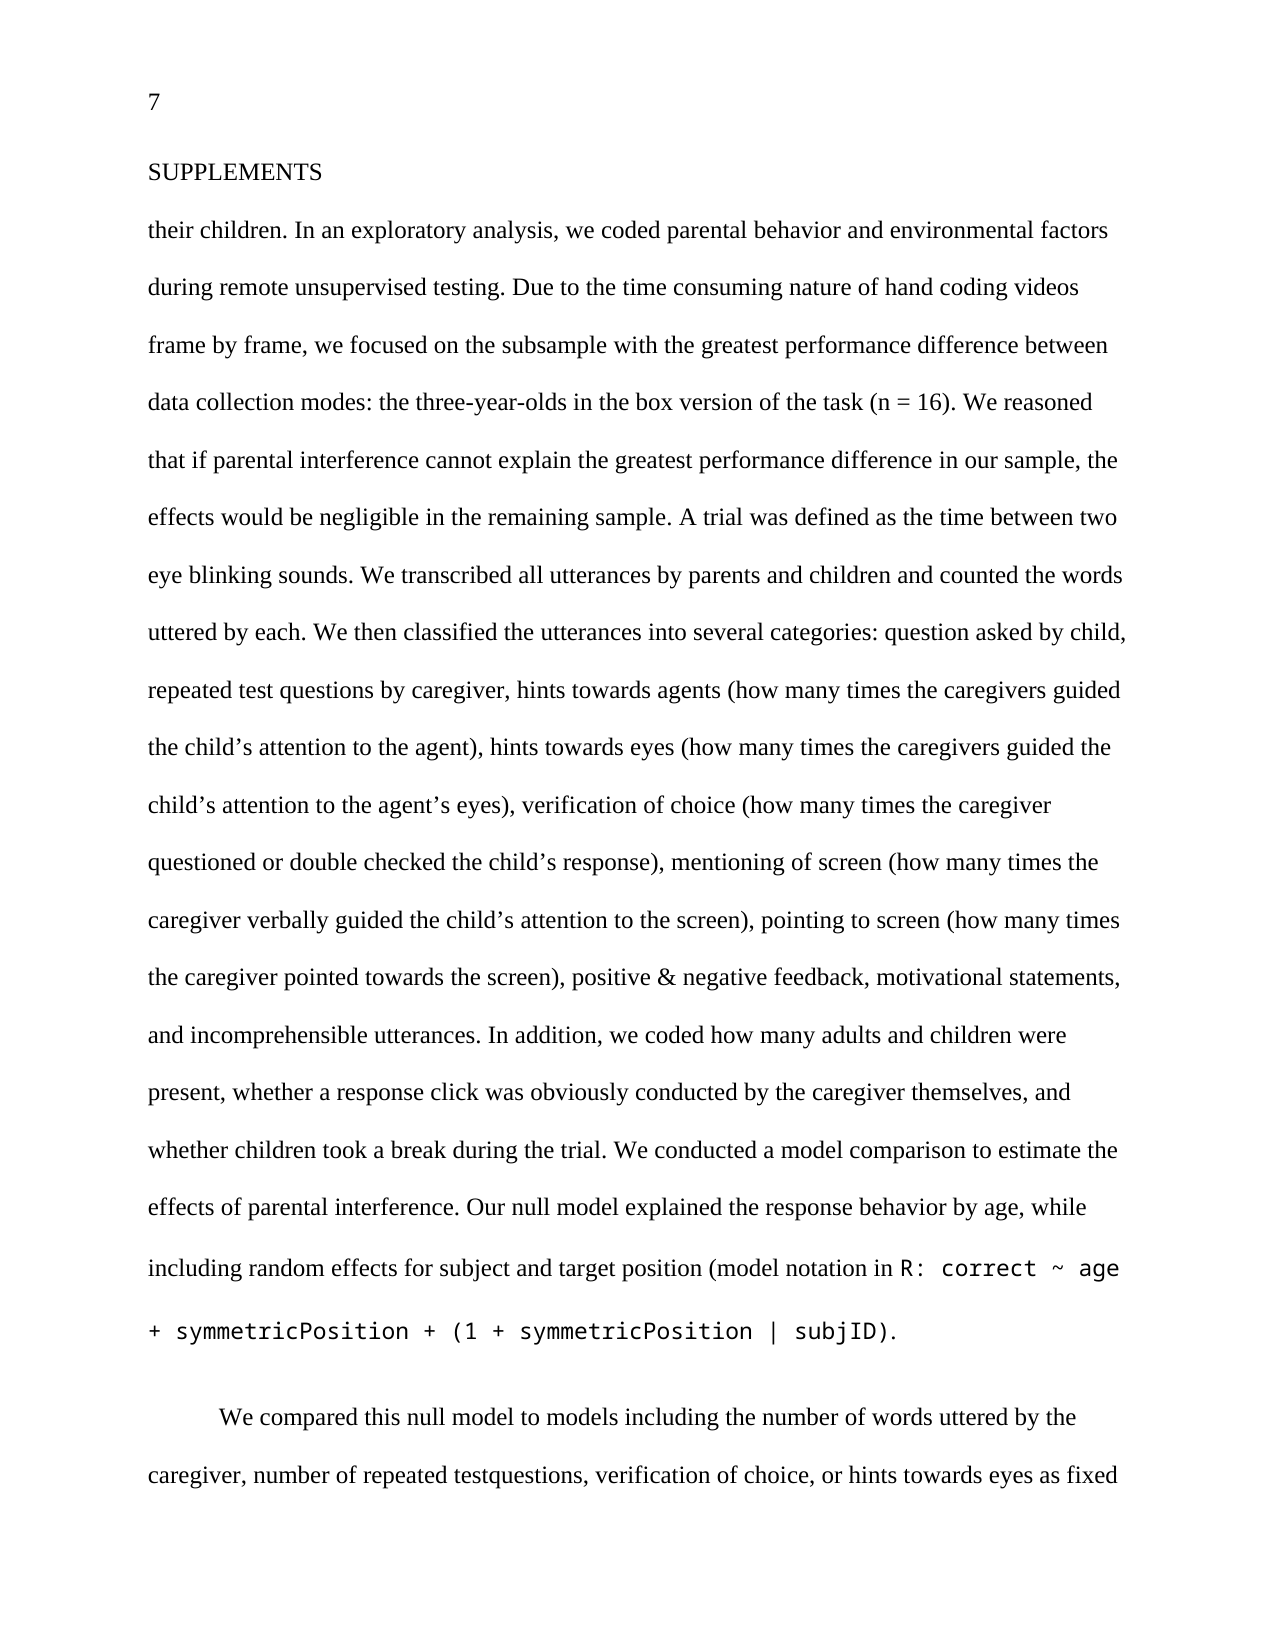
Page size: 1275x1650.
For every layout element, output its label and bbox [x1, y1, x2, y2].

text [148, 1402, 1127, 1489]
text [148, 215, 1127, 1346]
